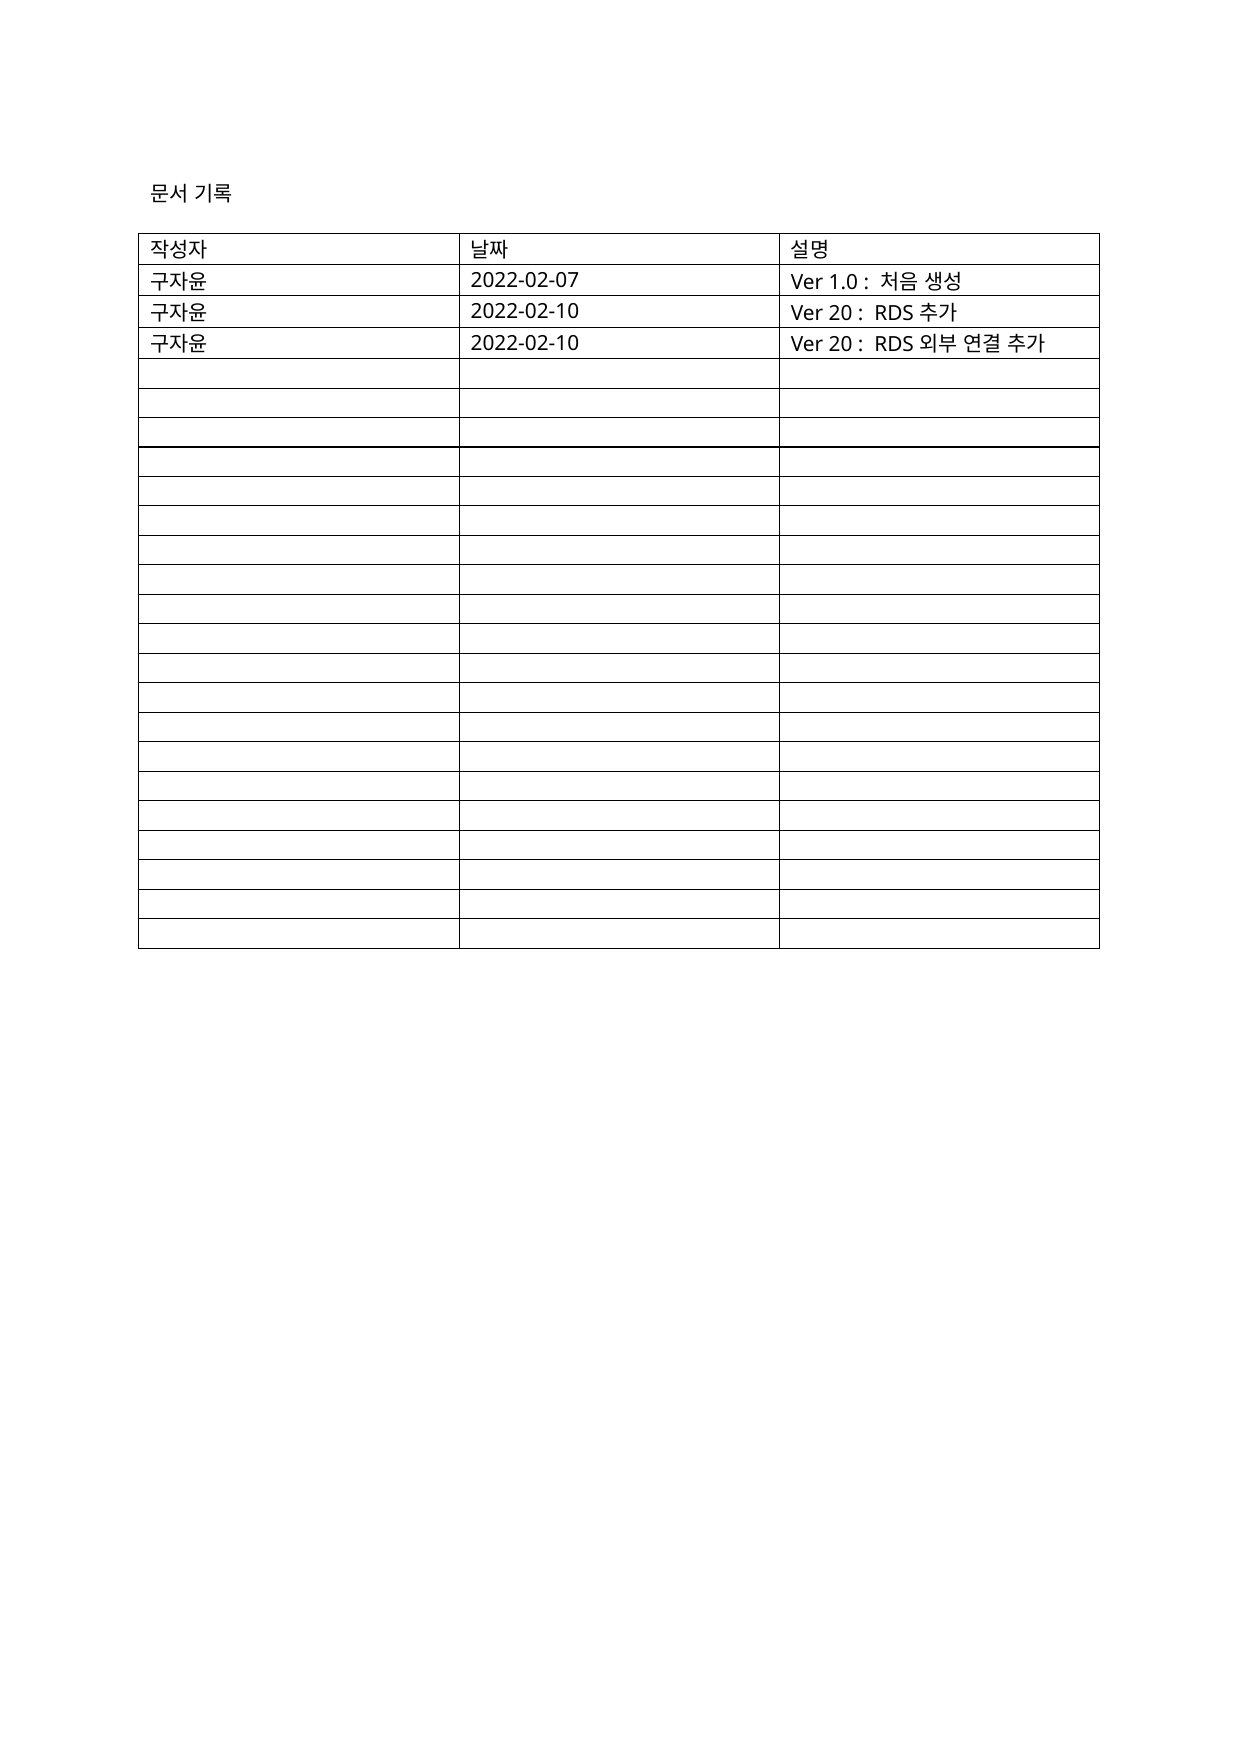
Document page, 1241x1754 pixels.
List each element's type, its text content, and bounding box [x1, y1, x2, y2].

table_cell 2022-02-07 [460, 265, 779, 295]
table_cell [460, 448, 779, 476]
table_cell [139, 919, 459, 948]
table_cell [460, 654, 779, 682]
table_cell [780, 772, 1099, 800]
table_cell [780, 477, 1099, 505]
table_cell [780, 359, 1099, 387]
table_cell [460, 831, 779, 859]
table_cell [780, 624, 1099, 653]
table_cell 2022-02-10 [460, 328, 779, 358]
table_cell [780, 831, 1099, 859]
table_cell [139, 418, 459, 446]
table_cell [780, 683, 1099, 712]
table_cell [780, 448, 1099, 476]
table_cell [139, 713, 459, 741]
table_cell [460, 477, 779, 505]
table_cell [139, 890, 459, 918]
table_cell [780, 595, 1099, 623]
table_cell [780, 565, 1099, 594]
table_cell [780, 536, 1099, 564]
table_header 날짜 [460, 234, 779, 264]
table_cell [460, 565, 779, 594]
table_cell [139, 506, 459, 535]
table_cell 구자윤 [139, 265, 459, 295]
table_cell [139, 801, 459, 830]
table_cell [460, 595, 779, 623]
table_cell [780, 389, 1099, 417]
table_cell [460, 860, 779, 889]
table_cell [460, 919, 779, 948]
table_header 설명 [780, 234, 1099, 264]
table_cell [460, 772, 779, 800]
table_cell [139, 448, 459, 476]
table_cell [139, 389, 459, 417]
table_cell [460, 742, 779, 771]
table_cell [780, 742, 1099, 771]
table_cell [139, 654, 459, 682]
table_cell [460, 890, 779, 918]
table_header 작성자 [139, 234, 459, 264]
table_cell Ver 20 : RDS 추가 [780, 296, 1099, 327]
table_cell 2022-02-10 [460, 296, 779, 327]
table_cell [780, 506, 1099, 535]
table_cell [780, 919, 1099, 948]
table_cell [139, 683, 459, 712]
table_cell [780, 713, 1099, 741]
table_cell [460, 389, 779, 417]
table_cell Ver 1.0 : 처음 생성 [780, 265, 1099, 295]
table_cell [139, 624, 459, 653]
table_cell [460, 713, 779, 741]
table_cell [460, 624, 779, 653]
table_cell [460, 683, 779, 712]
table_cell 구자윤 [139, 328, 459, 358]
table_cell 구자윤 [139, 296, 459, 327]
table_cell [460, 536, 779, 564]
table_cell [139, 565, 459, 594]
table_cell [780, 890, 1099, 918]
table_cell [139, 860, 459, 889]
table_cell [139, 477, 459, 505]
table_cell [139, 536, 459, 564]
table_cell [139, 831, 459, 859]
text 문서 기록 [150, 177, 1090, 207]
table_cell [460, 506, 779, 535]
table_cell [460, 359, 779, 387]
table_cell [139, 595, 459, 623]
table_cell [139, 772, 459, 800]
table_cell [780, 418, 1099, 446]
table_cell [780, 801, 1099, 830]
table_cell Ver 20 : RDS 외부 연결 추가 [780, 328, 1099, 358]
table_cell [780, 860, 1099, 889]
table_cell [460, 801, 779, 830]
table_cell [780, 654, 1099, 682]
table_cell [460, 418, 779, 446]
table_cell [139, 742, 459, 771]
table_cell [139, 359, 459, 387]
